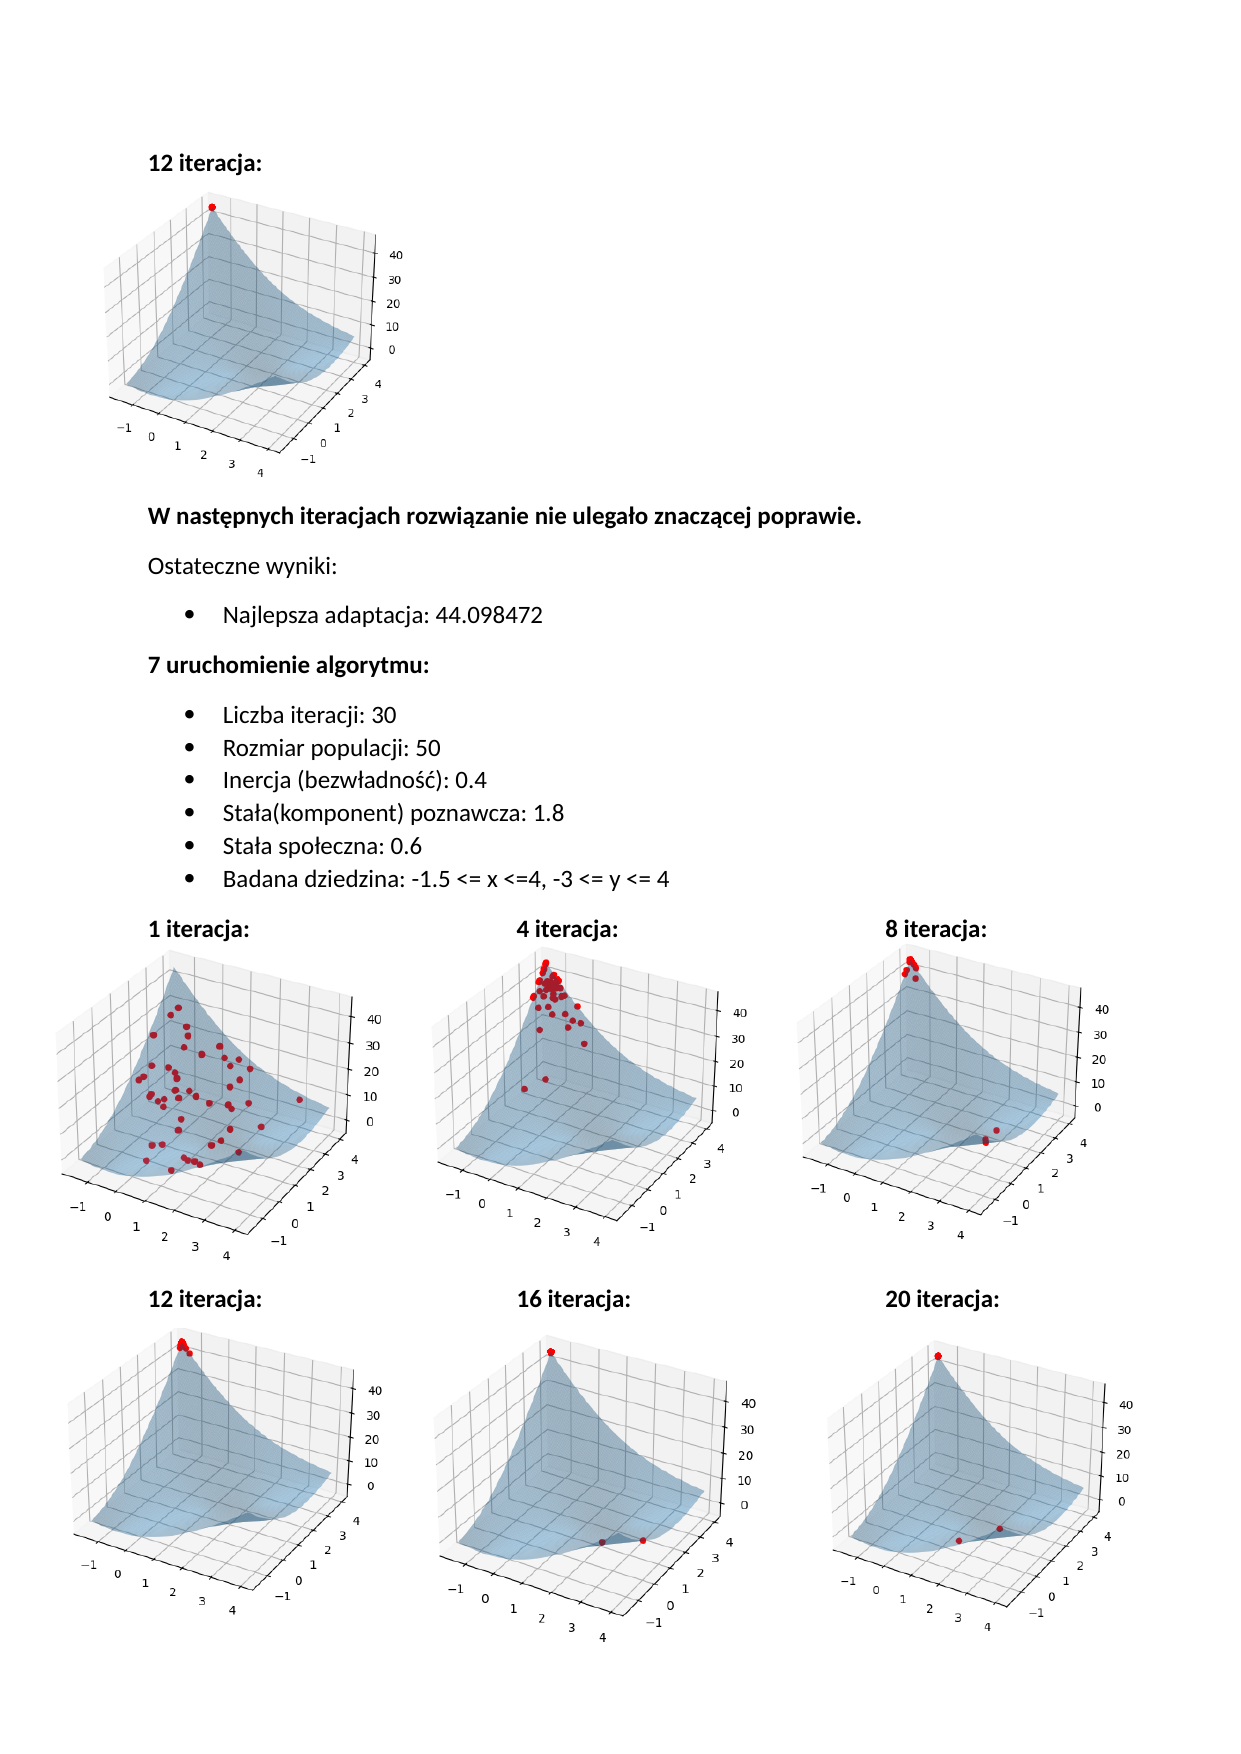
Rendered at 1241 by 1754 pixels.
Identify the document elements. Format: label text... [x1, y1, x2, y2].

list Rozmiar populacji: 50 [185, 732, 1093, 762]
picture [96, 189, 406, 479]
picture [793, 943, 1112, 1241]
picture [817, 1338, 1135, 1634]
list Stała społeczna: 0.6 [185, 830, 1093, 861]
list Stała(komponent) poznawcza: 1.8 [185, 797, 1093, 828]
text 7 uruchomienie algorytmu: [148, 649, 1093, 680]
text Ostateczne wyniki: [148, 550, 1093, 581]
picture [61, 1328, 384, 1616]
picture [51, 946, 383, 1264]
picture [424, 945, 750, 1251]
list Najlepsza adaptacja: 44.098472 [185, 599, 1093, 630]
text W następnych iteracjach rozwiązanie nie ulegało znaczącej poprawie. [148, 197, 1093, 531]
picture [427, 1333, 759, 1644]
list Liczba iteracji: 30 [185, 699, 1093, 729]
text 12 iteracja: [148, 148, 1093, 178]
list Inercja (bezwładność): 0.4 [185, 764, 1093, 795]
text 1 iteracja: 4 iteracja: 8 iteracja: [148, 913, 1093, 943]
list Badana dziedzina: -1.5 <= x <=4, -3 <= y <= 4 [185, 863, 1093, 894]
